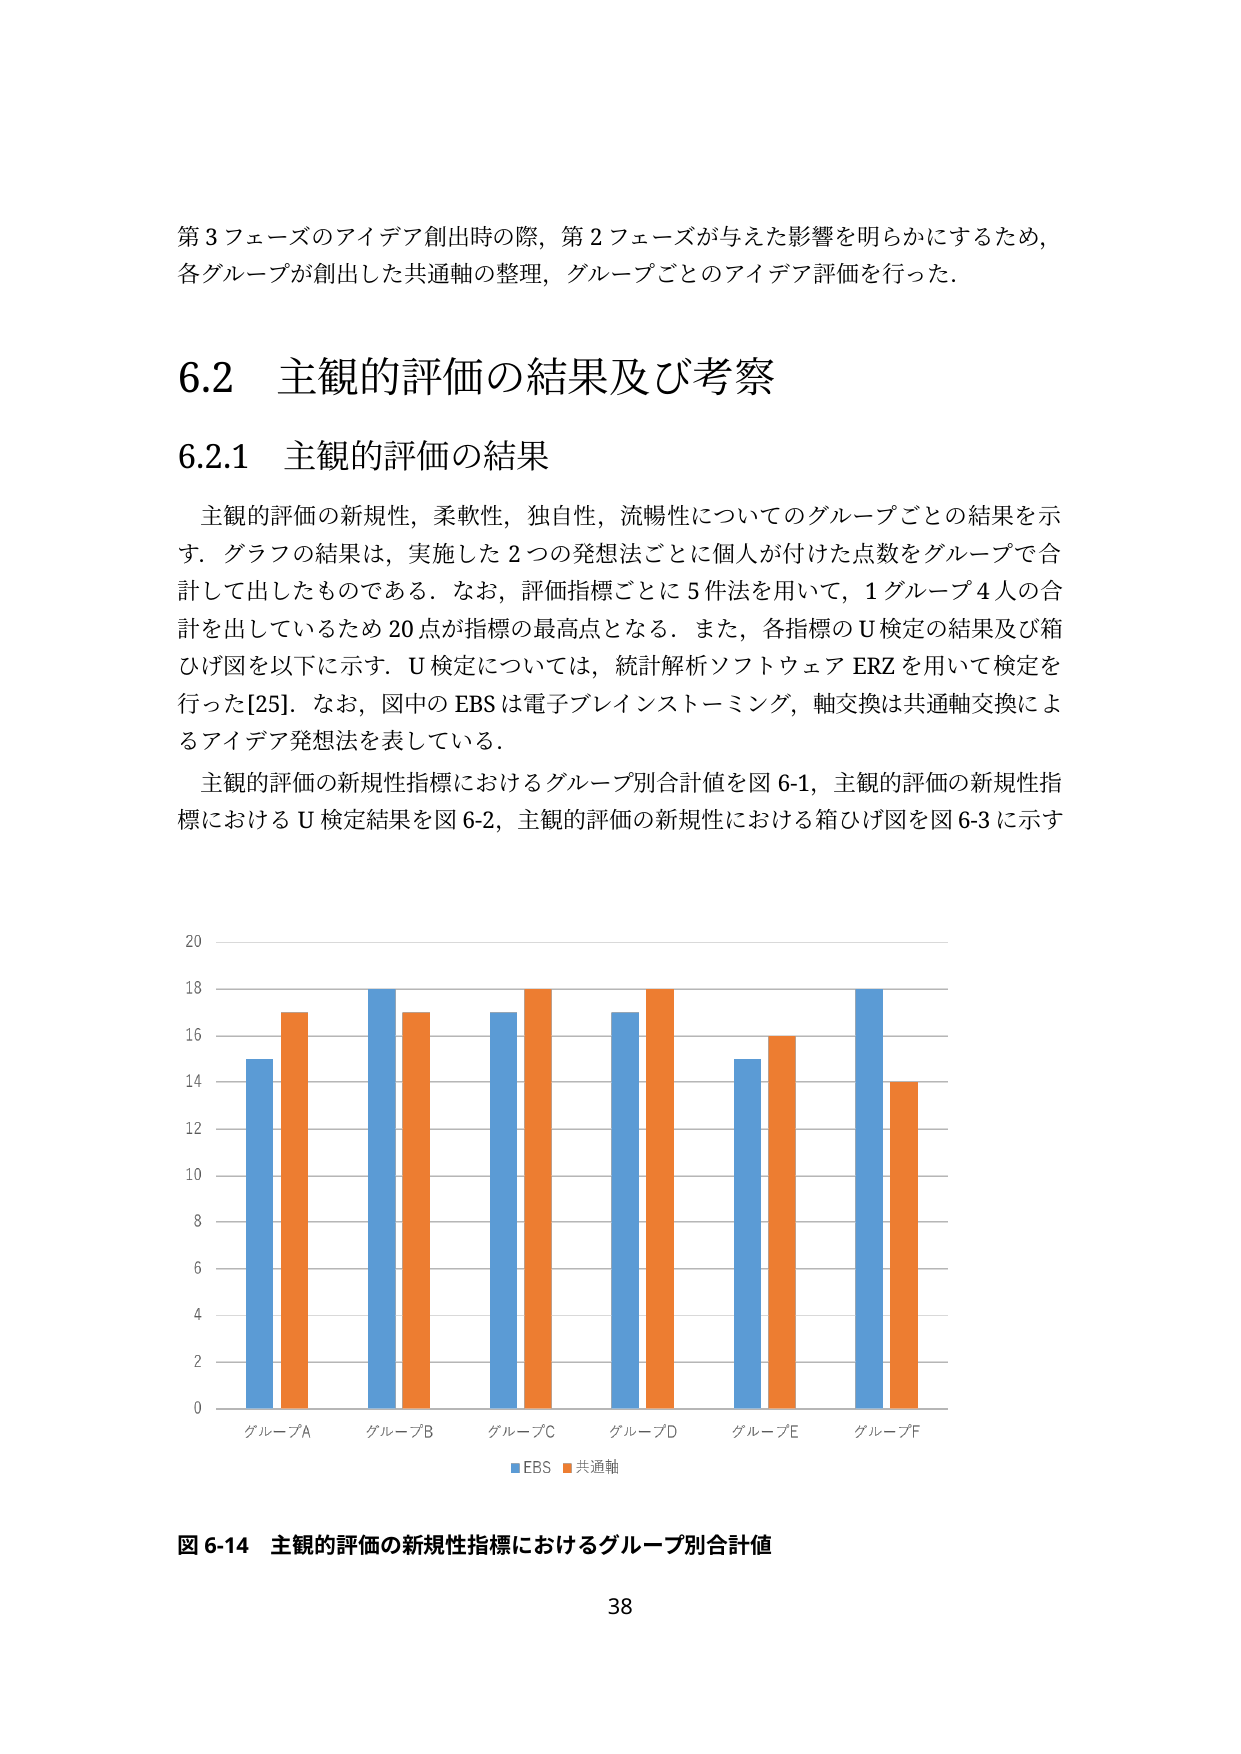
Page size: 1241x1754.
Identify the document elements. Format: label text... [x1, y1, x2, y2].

text 主観的評価の新規性指標におけるグループ別合計値を図6-1，主観的評価の新規性指標における U 検定結果を図6-2，主観的評価の新規性における箱ひげ図を図6-3に示す． [177, 763, 1063, 838]
text 6.2.1 主観的評価の結果 [177, 417, 1063, 492]
text 6.2 主観的評価の結果及び考察 [177, 338, 1063, 413]
picture [177, 925, 961, 1490]
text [177, 217, 1063, 292]
text 主観的評価の新規性，柔軟性，独自性，流暢性についてのグループごとの結果を示す．グラフの結果は，実施した2つの発想法ごとに個人が付けた点数をグループで合計して出したものである．なお，評価指標ごとに5件法を用いて，1グループ4人の合計を出しているため20点が指標の最高点となる．また，各指標のU検定の結果及び箱ひげ図を以下に示す．U検定については，統計解析ソフトウェアERZを用いて検定を行った[25]．なお，図中のEBSは電子ブレインストーミング，軸交換は共通軸交換によるアイデア発想法を表している． [177, 496, 1063, 758]
